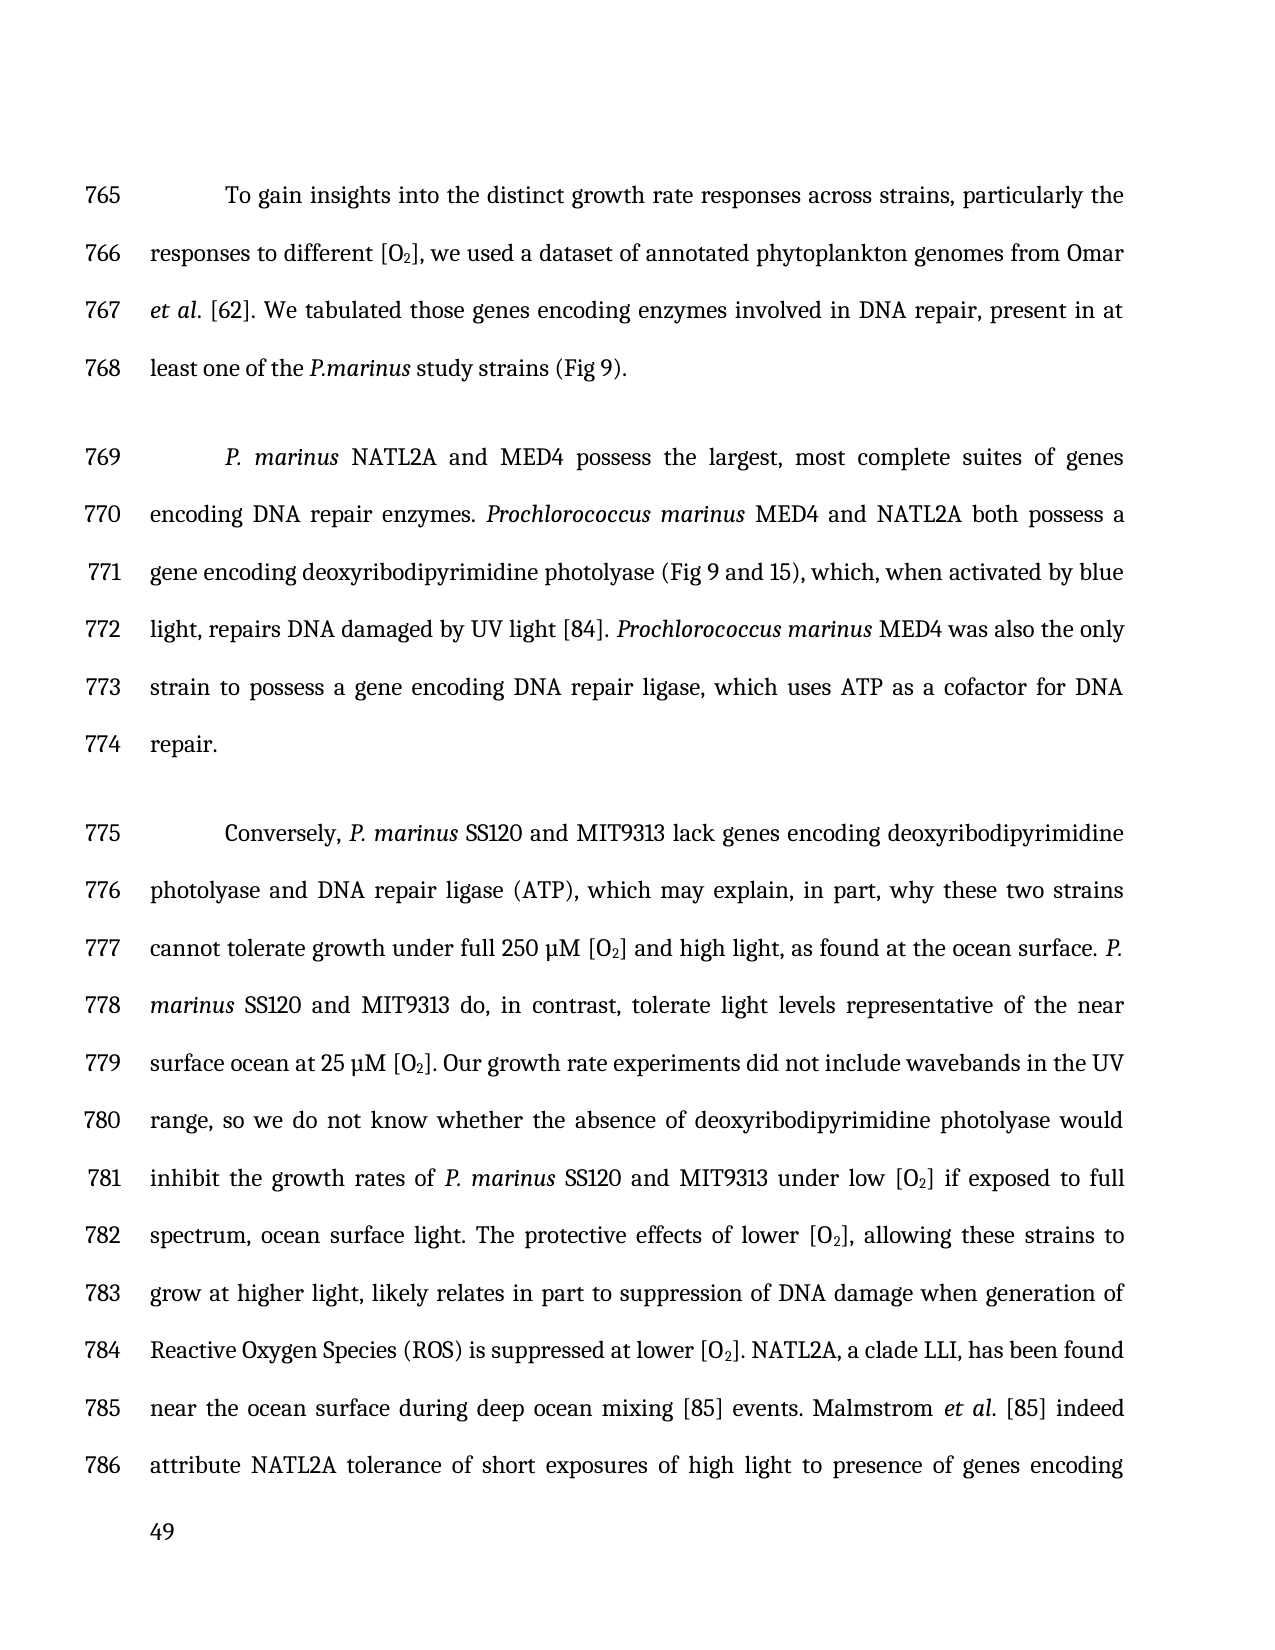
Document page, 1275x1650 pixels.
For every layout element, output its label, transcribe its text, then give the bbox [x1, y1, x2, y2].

text To gain insights into the distinct growth rate responses across strains, particularly the responses to different [O2], we used a dataset of annotated phytoplankton genomes from Omar et al. [62]. We tabulated those genes encoding enzymes involved in DNA repair, present in at least one of the P.marinus study strains (Fig 9). [150, 181, 1125, 382]
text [150, 819, 1125, 1480]
text P. marinus NATL2A and MED4 possess the largest, most complete suites of genes encoding DNA repair enzymes. Prochlorococcus marinus MED4 and NATL2A both possess a gene encoding deoxyribodipyrimidine photolyase (Fig 9 and 15), which, when activated by blue light, repairs DNA damaged by UV light [84]. Prochlorococcus marinus MED4 was also the only strain to possess a gene encoding DNA repair ligase, which uses ATP as a cofactor for DNA repair. [150, 442, 1125, 759]
